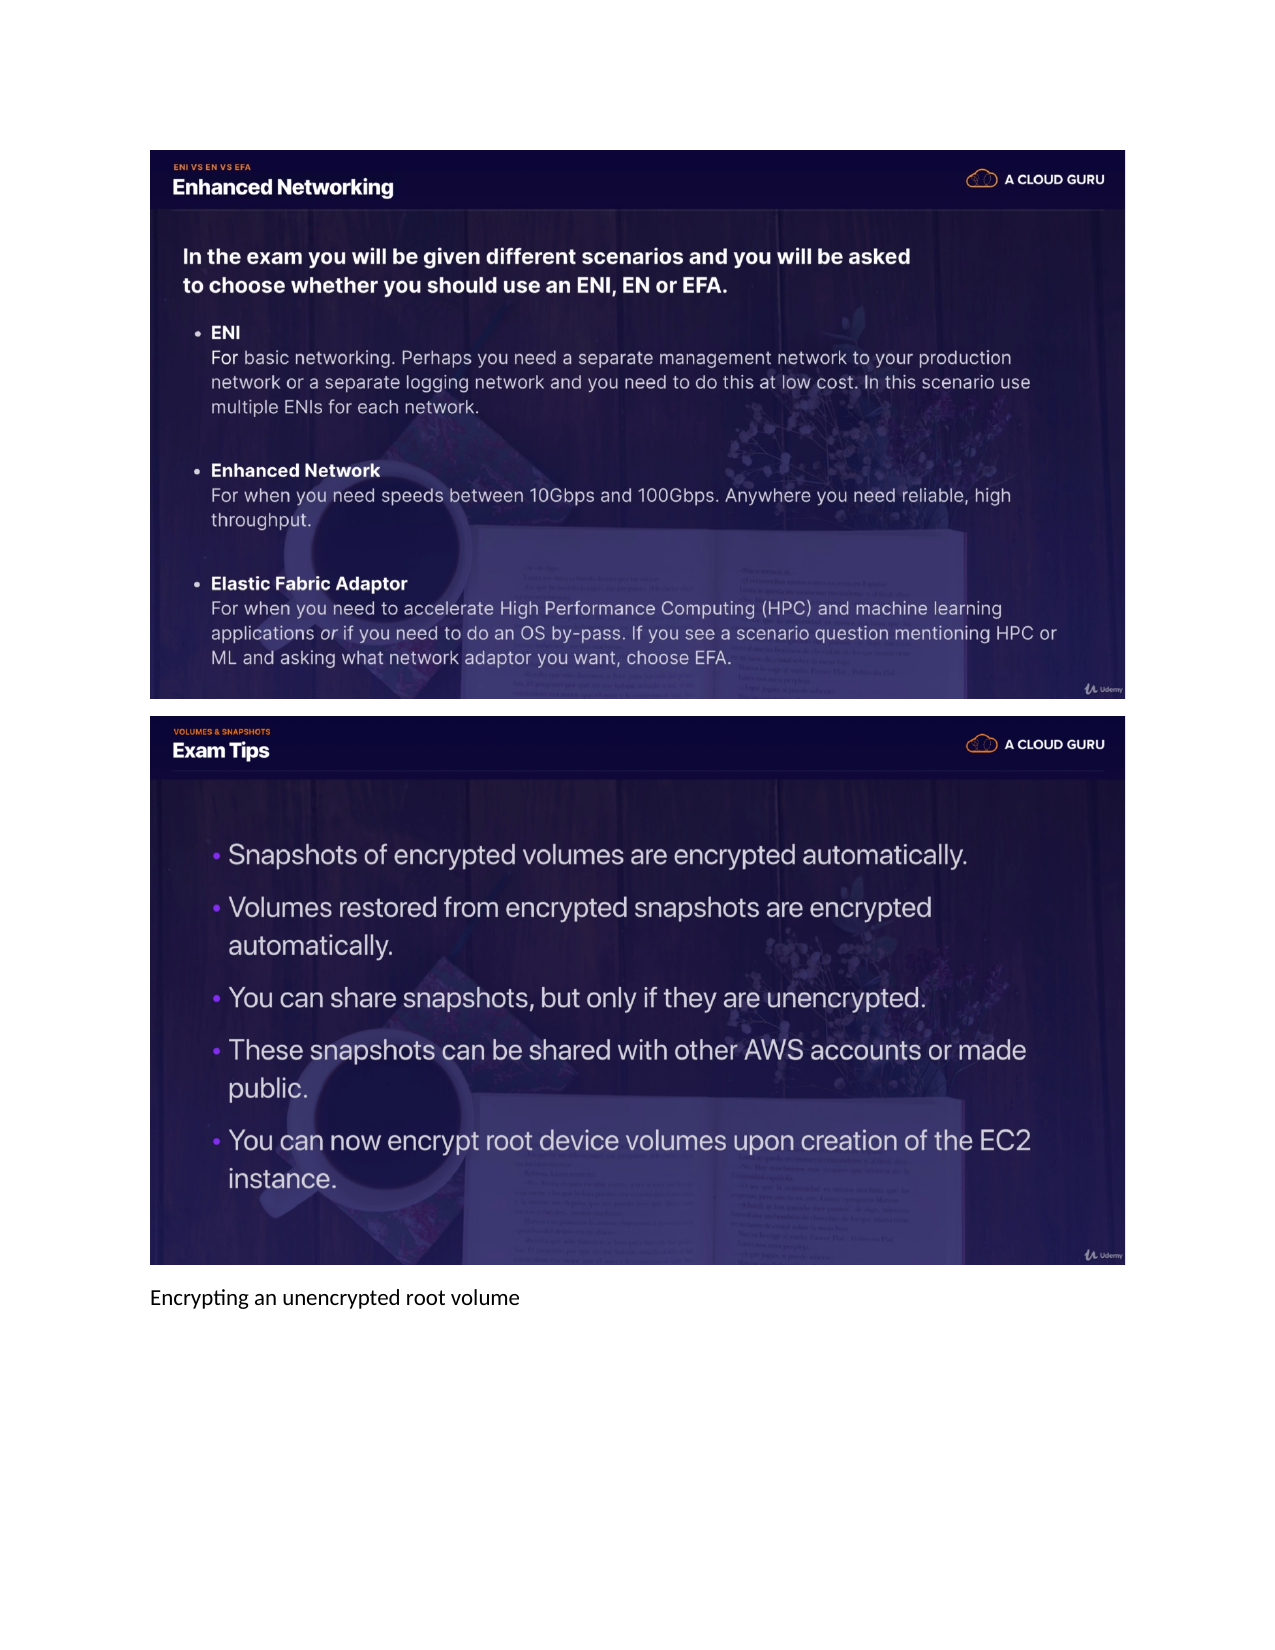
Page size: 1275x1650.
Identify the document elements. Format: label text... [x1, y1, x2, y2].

picture [150, 150, 1125, 699]
picture [150, 716, 1125, 1265]
text Encrypting an unencrypted root volume [150, 1283, 1125, 1311]
